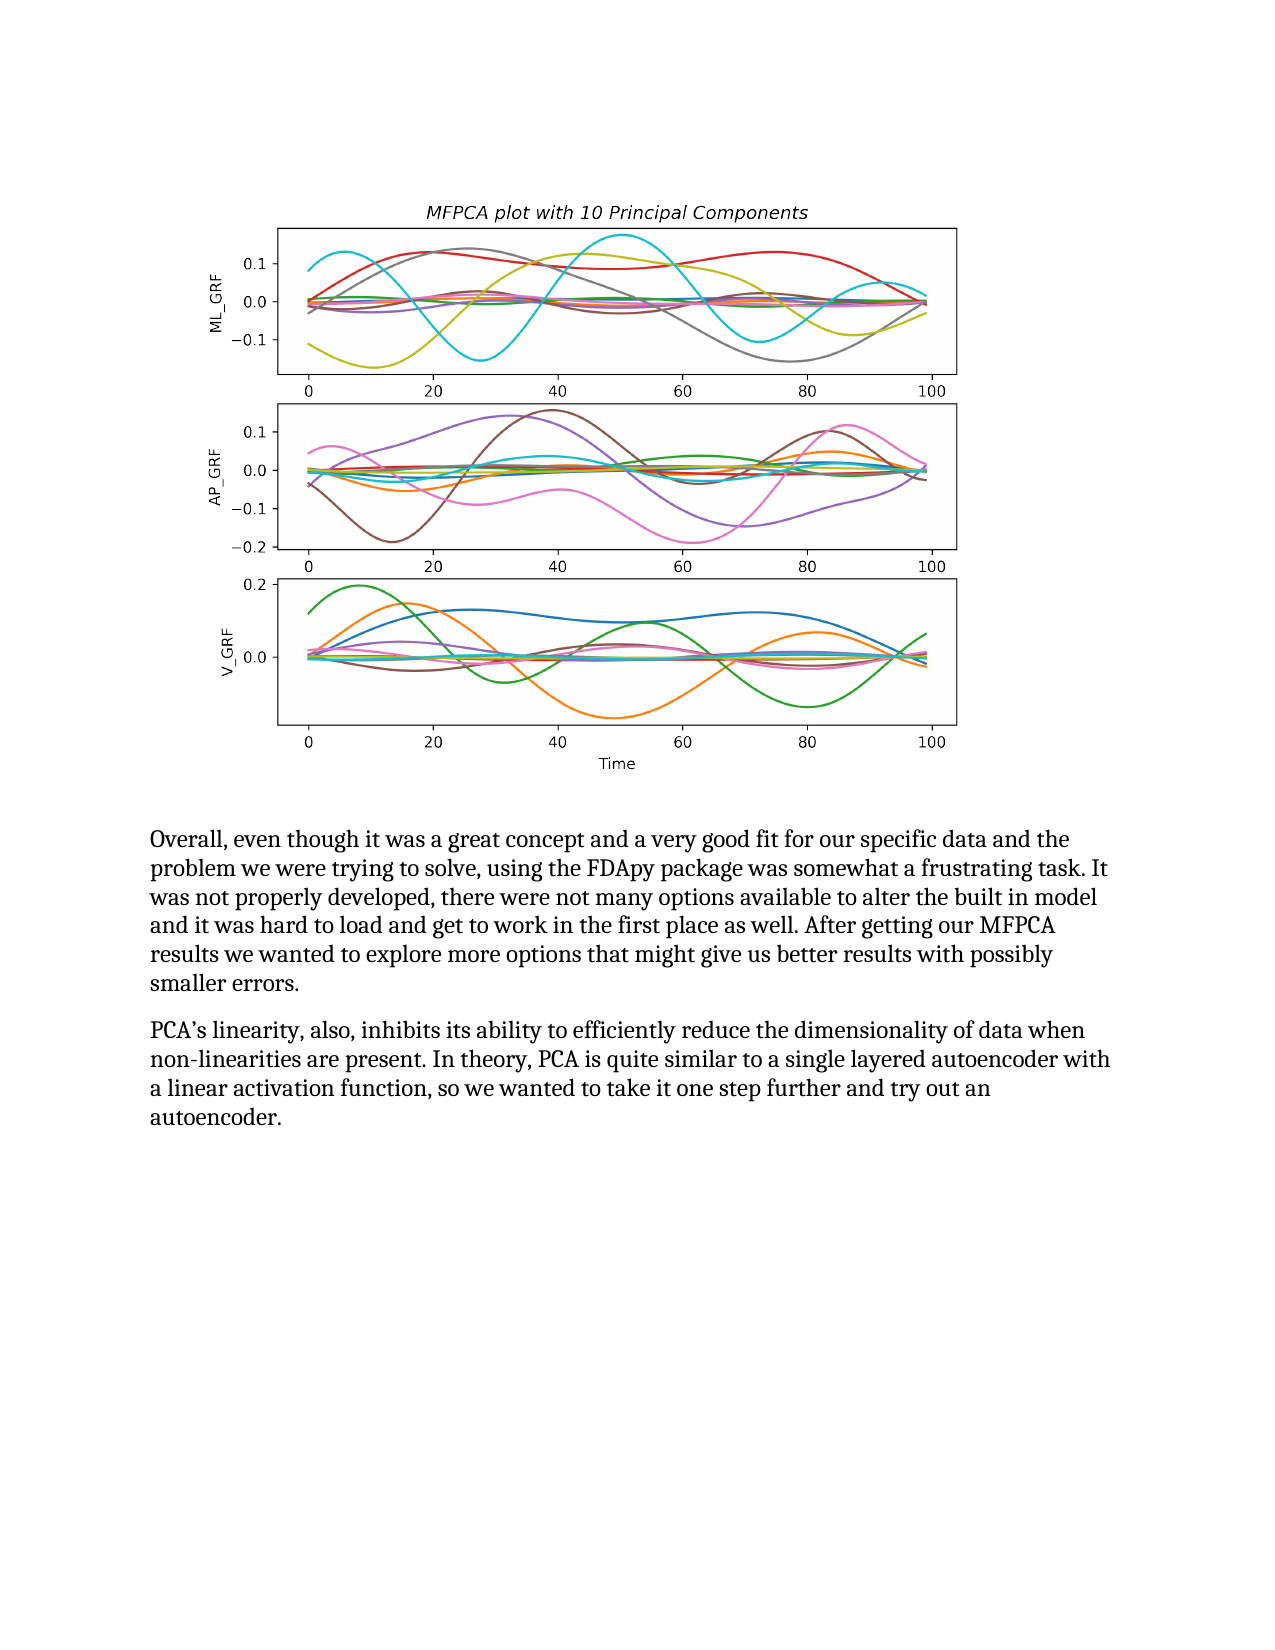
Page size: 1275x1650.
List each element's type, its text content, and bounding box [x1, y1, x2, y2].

picture [168, 150, 1044, 807]
text PCA’s linearity, also, inhibits its ability to efficiently reduce the dimensionality of data when non-linearities are present. In theory, PCA is quite similar to a single layered autoencoder with a linear activation function, so we wanted to take it one step further and try out an autoencoder. [150, 1016, 1125, 1131]
text Overall, even though it was a great concept and a very good fit for our specific data and the problem we were trying to solve, using the FDApy package was somewhat a frustrating task. It was not properly developed, there were not many options available to alter the built in model and it was hard to load and get to work in the first place as well. After getting our MFPCA results we wanted to explore more options that might give us better results with possibly smaller errors. [150, 825, 1125, 997]
